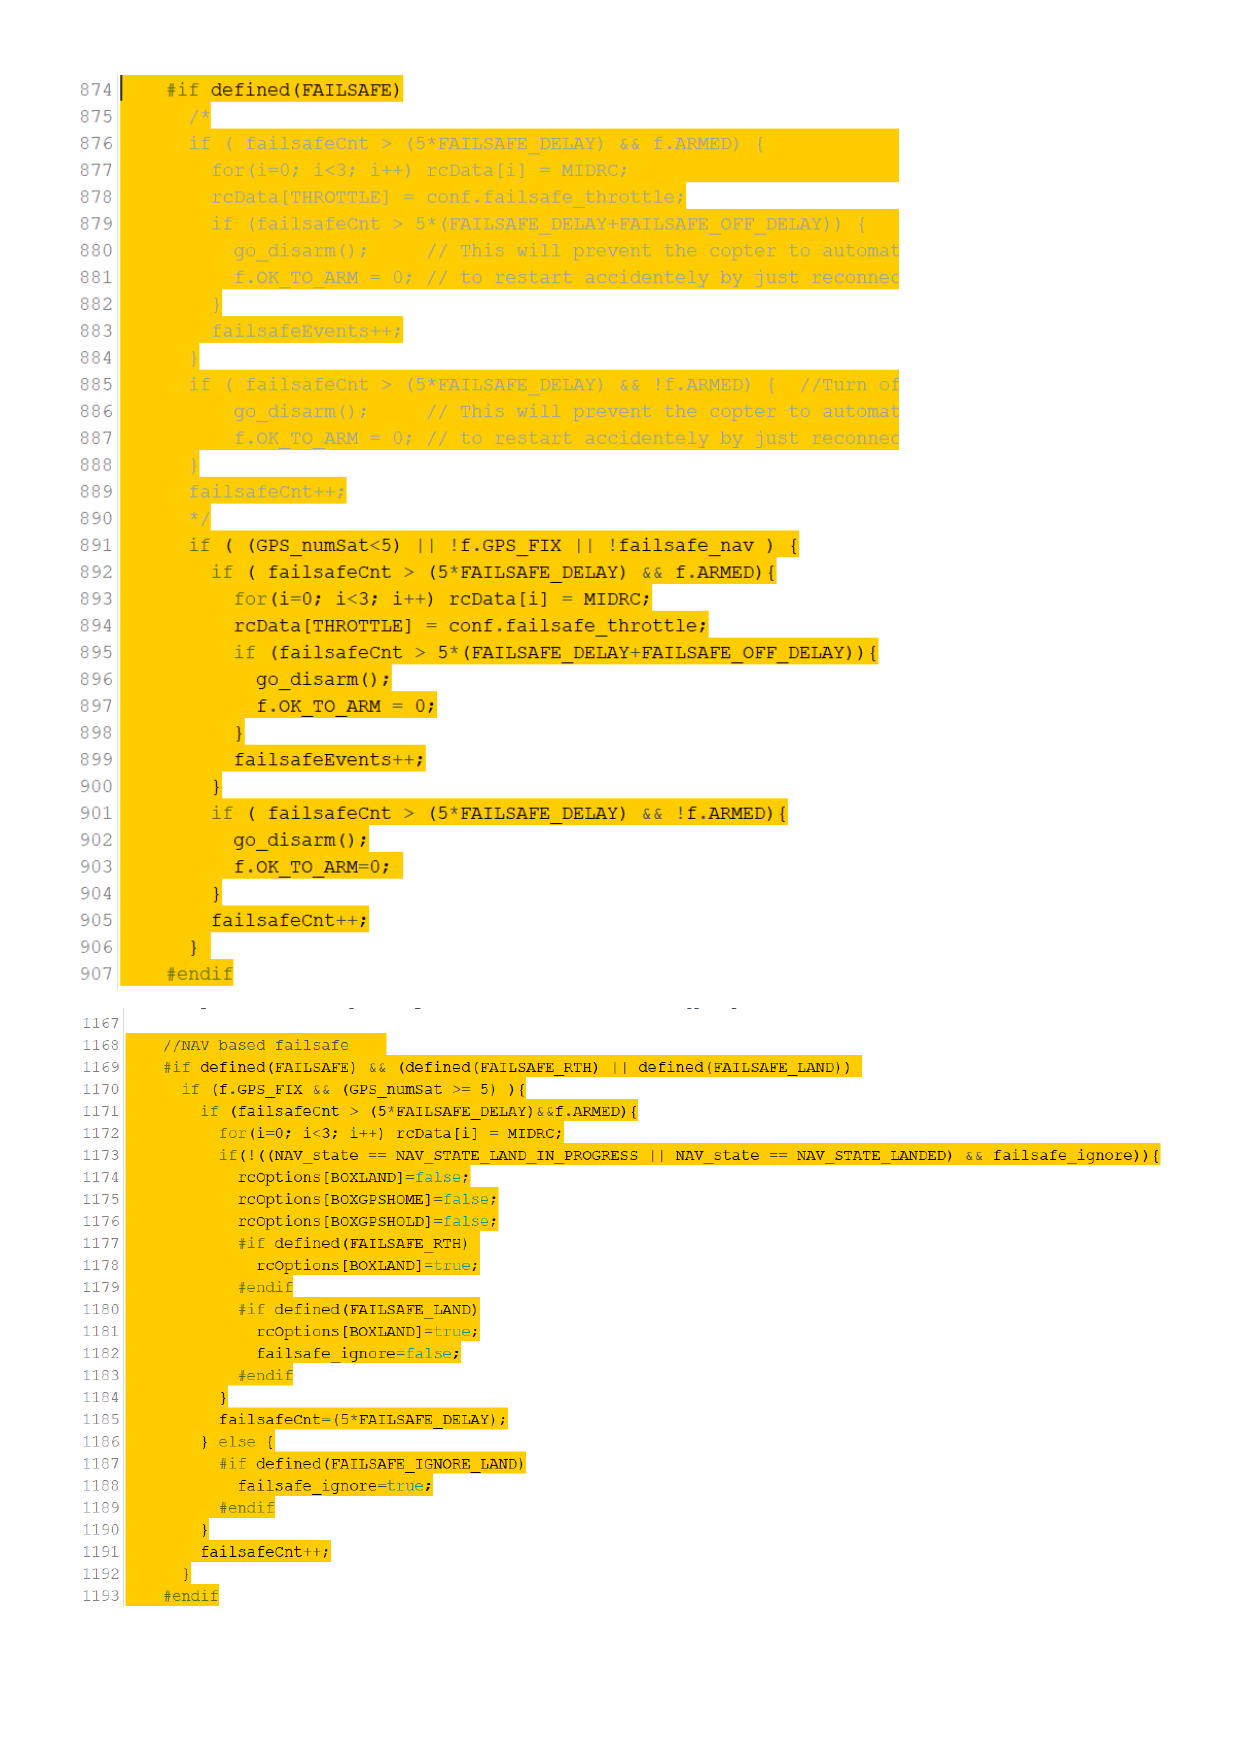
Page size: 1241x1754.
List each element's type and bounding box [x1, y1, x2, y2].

picture [75, 75, 899, 990]
picture [75, 1008, 1166, 1607]
